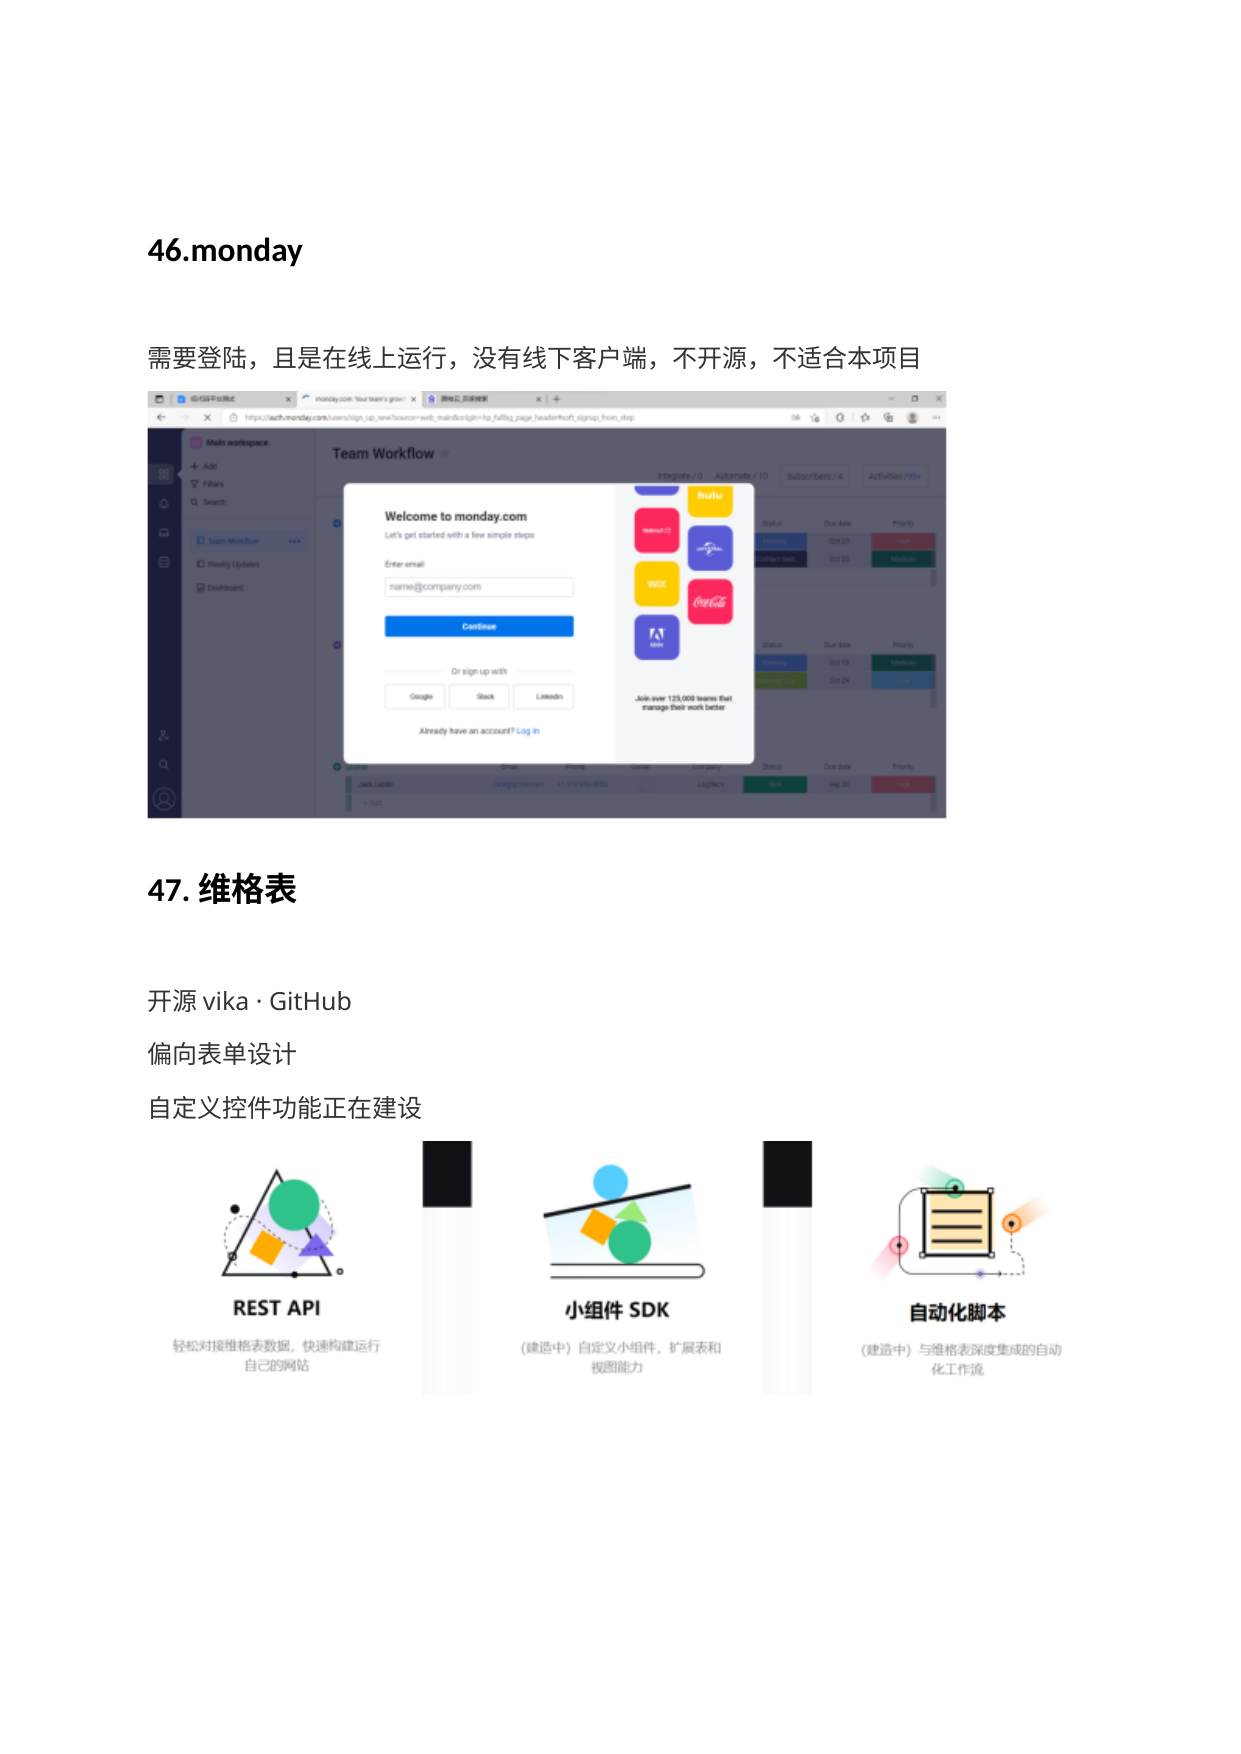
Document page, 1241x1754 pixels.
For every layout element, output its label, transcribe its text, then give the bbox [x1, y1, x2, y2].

text 偏向表单设计 [148, 1035, 1093, 1071]
text 需要登陆，且是在线上运行，没有线下客户端，不开源，不适合本项目 [148, 338, 1093, 375]
text 开源vika · GitHub [148, 982, 1093, 1018]
subtitle 46.monday [148, 217, 1093, 282]
picture [147, 1141, 1093, 1395]
picture [147, 391, 948, 820]
text 自定义控件功能正在建设 [148, 1088, 1093, 1124]
subtitle 47. 维格表 [148, 855, 1093, 920]
